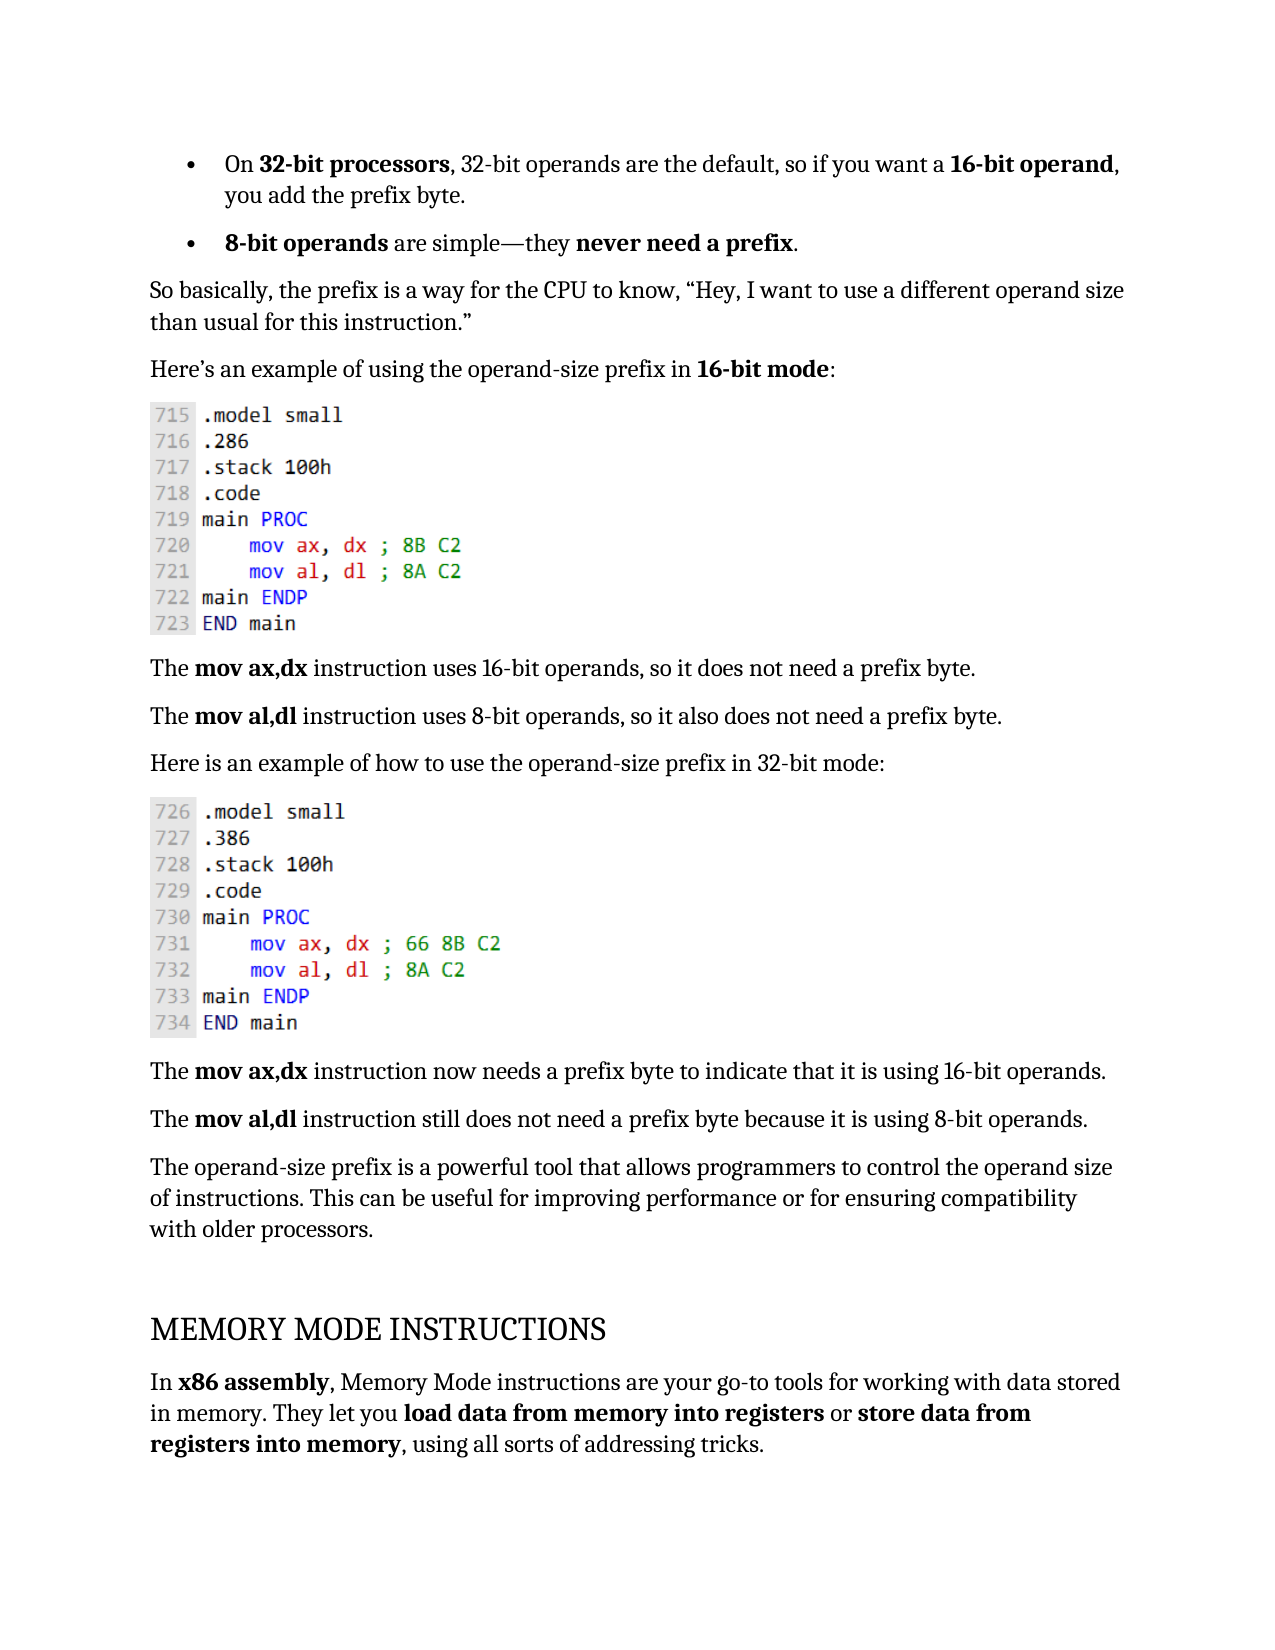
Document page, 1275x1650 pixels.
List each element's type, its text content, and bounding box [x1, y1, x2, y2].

text Here’s an example of using the operand-size prefix in 16-bit mode: [150, 355, 1125, 384]
text The mov al,dl instruction uses 8-bit operands, so it also does not need a prefix byte. [150, 702, 1125, 730]
picture [150, 797, 586, 1038]
text MEMORY MODE INSTRUCTIONS [150, 1310, 1125, 1348]
text The mov ax,dx instruction now needs a prefix byte to indicate that it is using 16-bit operands. [150, 1057, 1125, 1086]
text In x86 assembly, Memory Mode instructions are your go-to tools for working with data stored in memory. They let you load data from memory into registers or store data from registers into memory, using all sorts of addressing tricks. [150, 1368, 1125, 1459]
text The mov al,dl instruction still does not need a prefix byte because it is using 8-bit operands. [150, 1105, 1125, 1133]
text The mov ax,dx instruction uses 16-bit operands, so it does not need a prefix byte. [150, 654, 1125, 683]
picture [150, 402, 602, 635]
text Here is an example of how to use the operand-size prefix in 32-bit mode: [150, 749, 1125, 778]
list On 32-bit processors, 32-bit operands are the default, so if you want a 16-bit operand, you add the prefix byte. [187, 150, 1125, 210]
list 8-bit operands are simple—they never need a prefix. [187, 229, 1125, 257]
text So basically, the prefix is a way for the CPU to know, “Hey, I want to use a different operand size than usual for this instruction.” [150, 276, 1125, 336]
text The operand-size prefix is a powerful tool that allows programmers to control the operand size of instructions. This can be useful for improving performance or for ensuring compatibility with older processors. [150, 1152, 1125, 1243]
